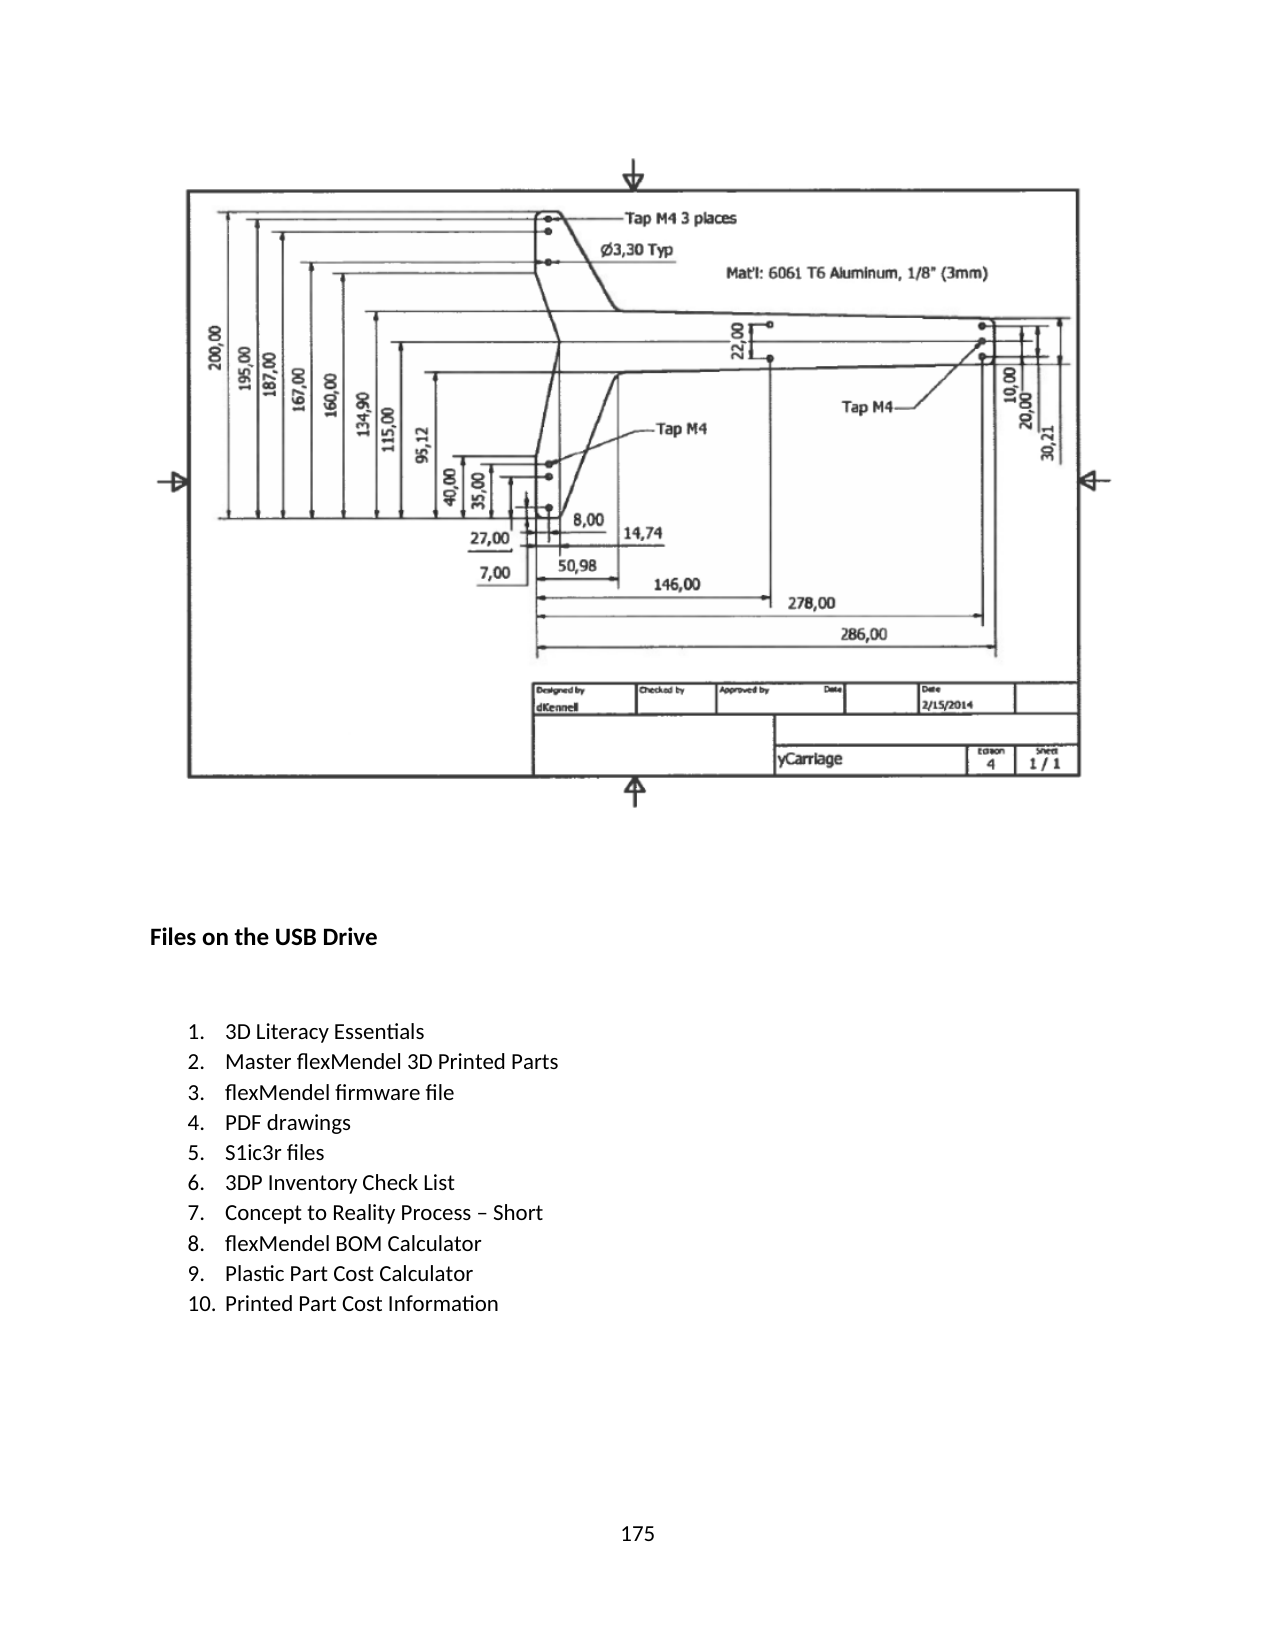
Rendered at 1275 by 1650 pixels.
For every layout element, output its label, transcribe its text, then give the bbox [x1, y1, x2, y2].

text Files on the USB Drive [150, 921, 1125, 951]
list Master flexMendel 3D Printed Parts [187, 1047, 1125, 1076]
list PDF drawings [187, 1108, 1125, 1136]
list 3DP Inventory Check List [187, 1168, 1125, 1196]
list Plastic Part Cost Calculator [187, 1259, 1125, 1287]
list 3D Literacy Essentials [187, 1017, 1125, 1045]
list Concept to Reality Process – Short [187, 1198, 1125, 1227]
list Printed Part Cost Information [187, 1289, 1125, 1317]
list flexMendel firmware file [187, 1078, 1125, 1106]
list flexMendel BOM Calculator [187, 1229, 1125, 1257]
list S1ic3r files [187, 1138, 1125, 1166]
